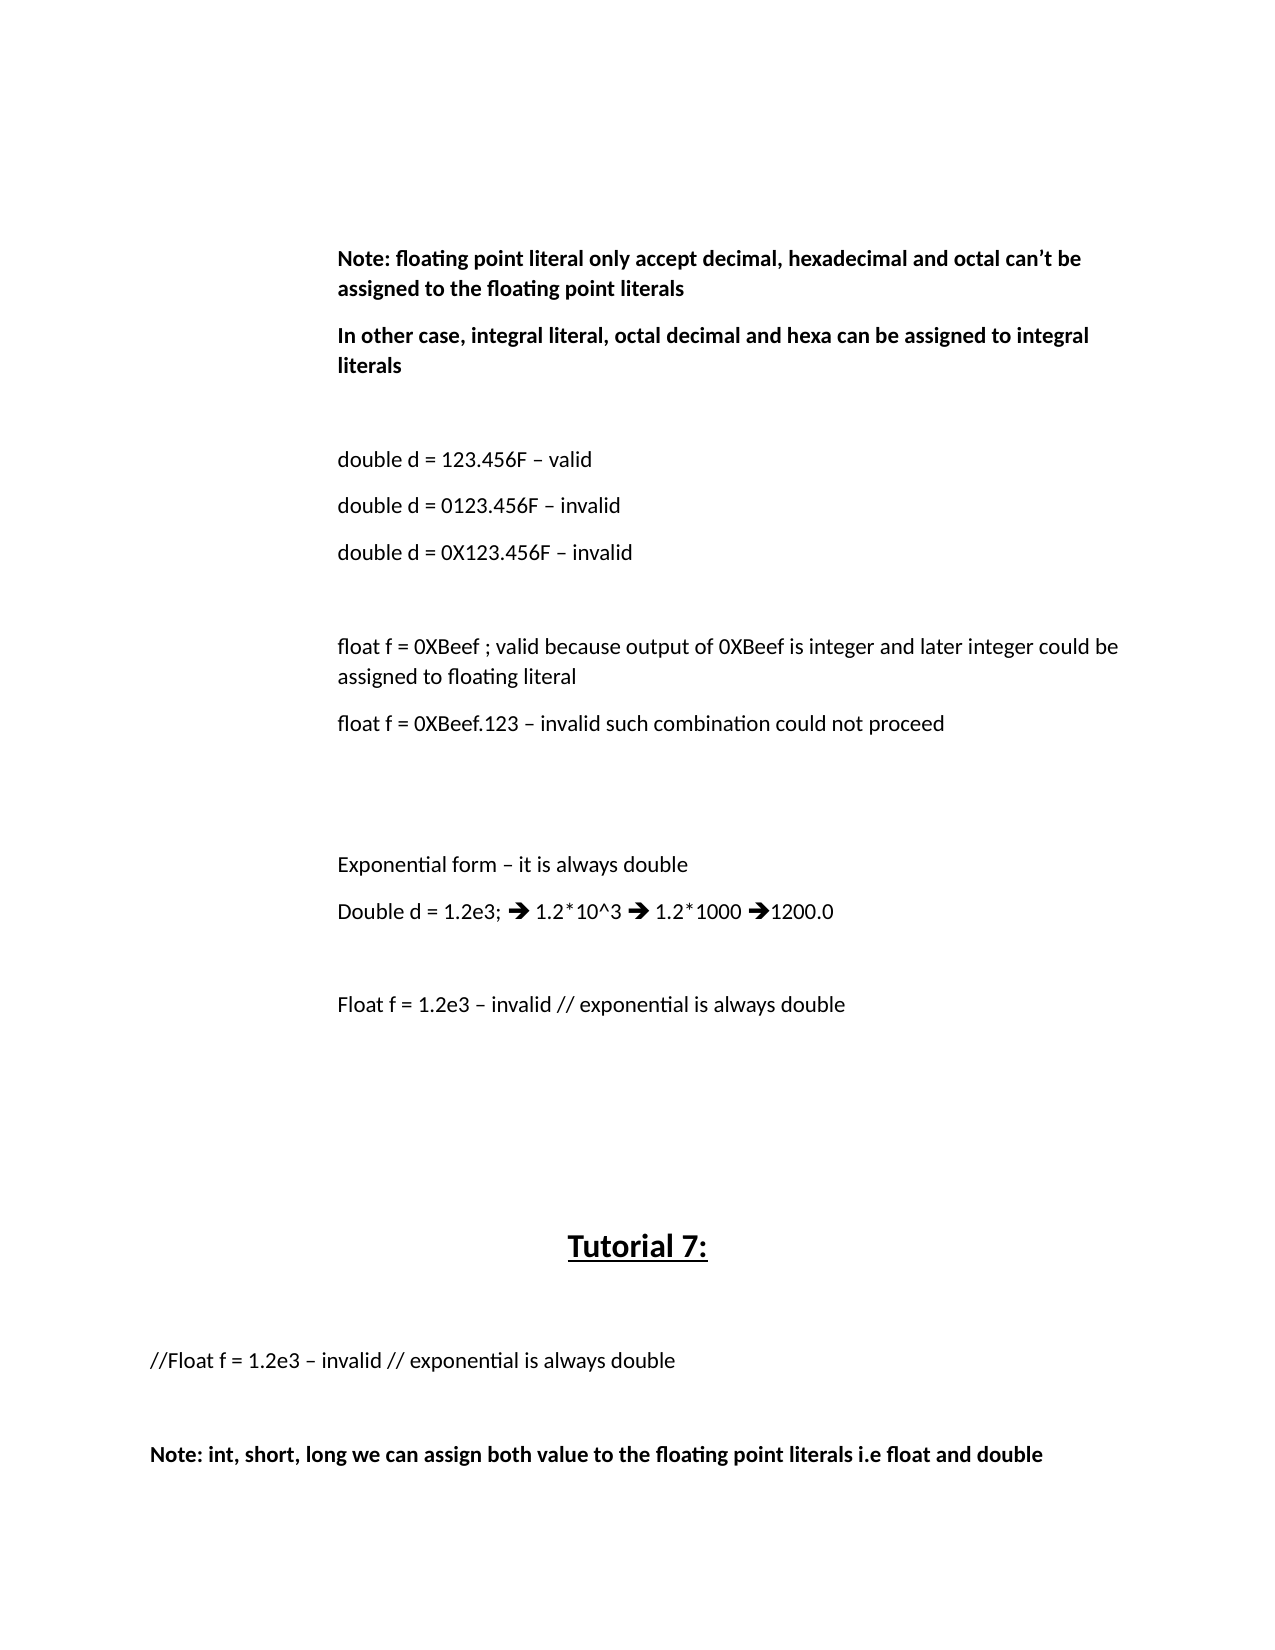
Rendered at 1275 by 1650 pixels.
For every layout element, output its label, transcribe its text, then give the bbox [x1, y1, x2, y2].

text Double d = 1.2e3; 1.2*10^3 1.2*1000 1200.0 [337, 897, 1125, 925]
text double d = 0X123.456F – invalid [337, 538, 1125, 567]
text Exponential form – it is always double [337, 850, 1125, 878]
text float f = 0XBeef.123 – invalid such combination could not proceed [337, 709, 1125, 737]
text //Float f = 1.2e3 – invalid // exponential is always double [150, 1346, 1125, 1374]
text float f = 0XBeef ; valid because output of 0XBeef is integer and later integer could be assigned to floating literal [337, 632, 1125, 691]
text double d = 0123.456F – invalid [337, 492, 1125, 520]
text In other case, integral literal, octal decimal and hexa can be assigned to integral literals [337, 321, 1125, 379]
text Note: floating point literal only accept decimal, hexadecimal and octal can’t be assigned to the floating point literals [337, 244, 1125, 302]
text Tutorial 7: [150, 1225, 1125, 1266]
text Float f = 1.2e3 – invalid // exponential is always double [337, 991, 1125, 1019]
text Note: int, short, long we can assign both value to the floating point literals i.e float and double [150, 1440, 1125, 1468]
text double d = 123.456F – valid [337, 445, 1125, 473]
